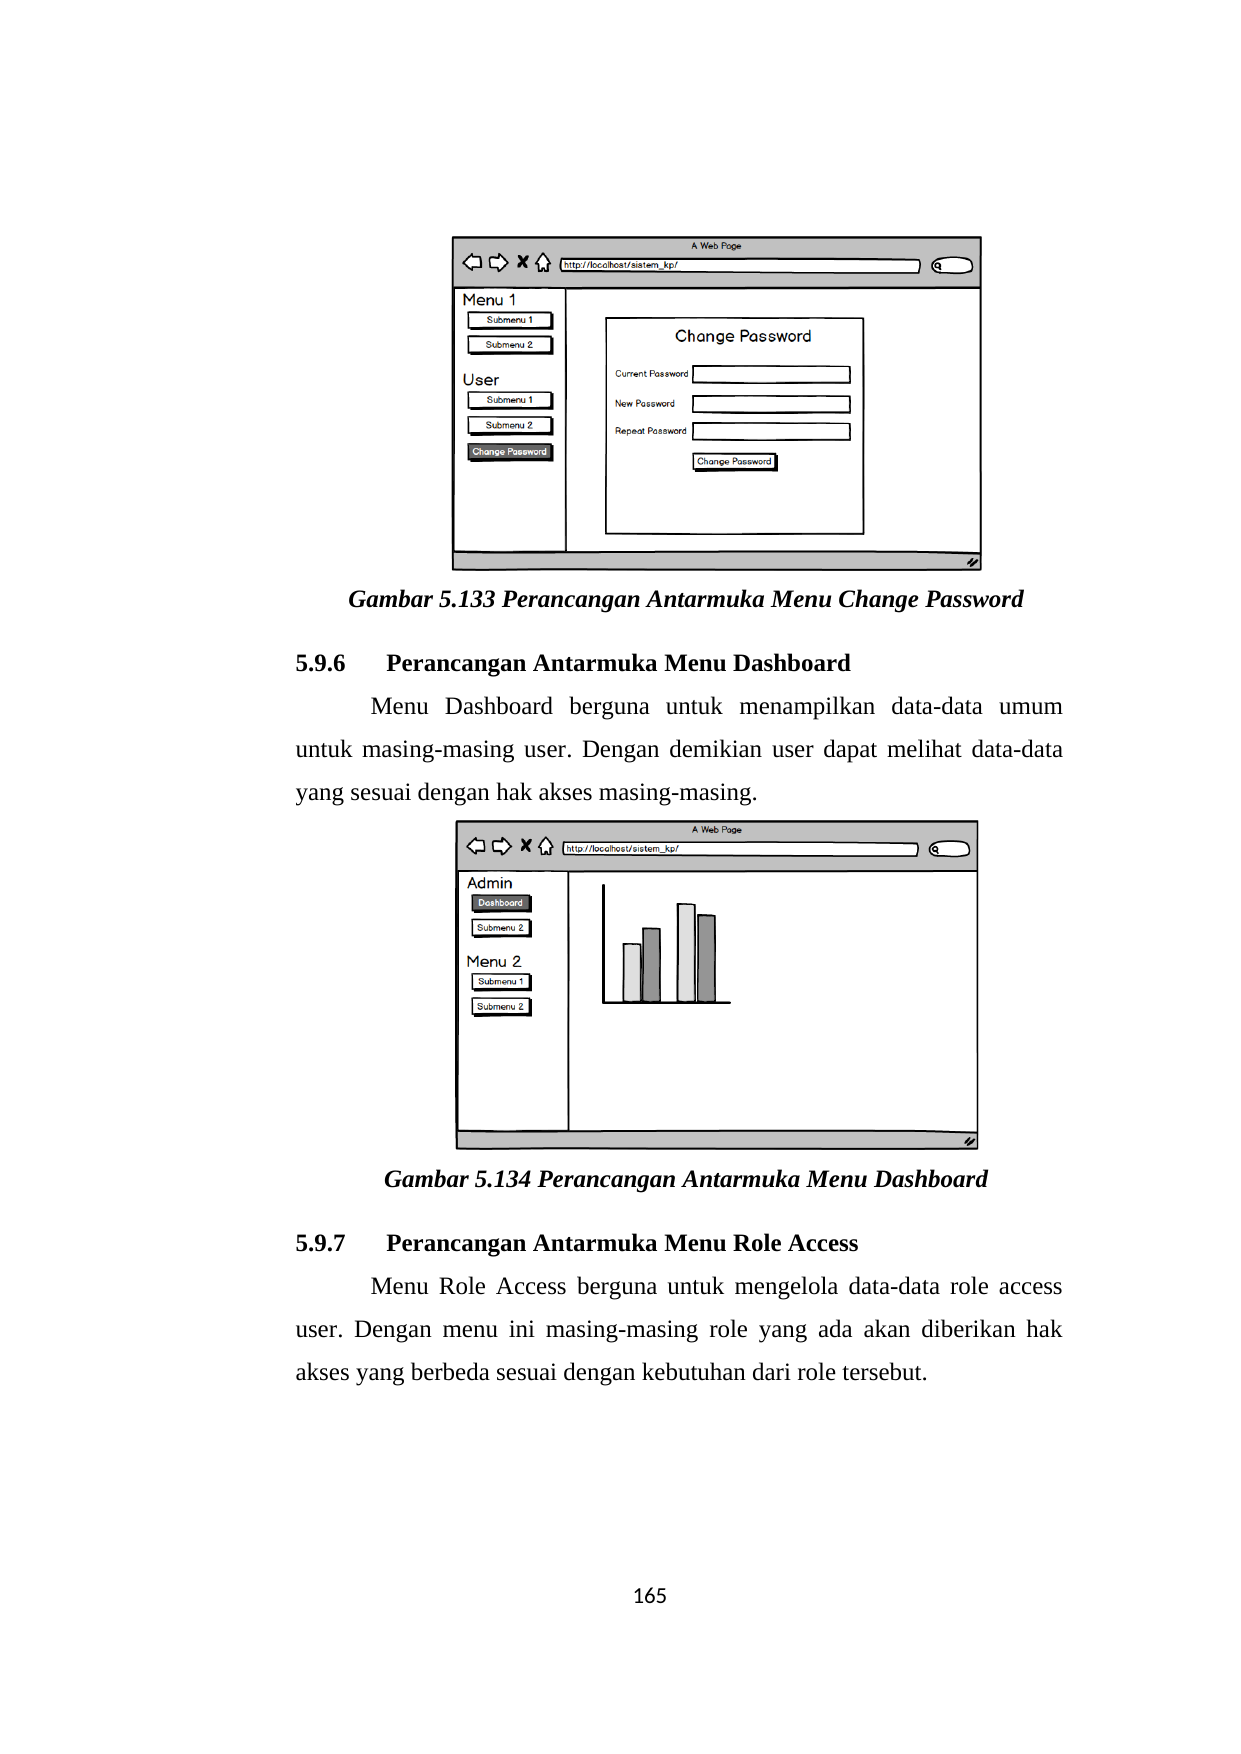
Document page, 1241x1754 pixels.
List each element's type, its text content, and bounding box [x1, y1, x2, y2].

picture [455, 820, 979, 1150]
picture [451, 236, 982, 571]
text Gambar 5.134 Perancangan Antarmuka Menu Dashboard [311, 1164, 1063, 1193]
subtitle Perancangan Antarmuka Menu Role Access [295, 1228, 1063, 1257]
text Menu Role Access berguna untuk mengelola data-data role access user. Dengan menu ini masing-masing role yang ada akan diberikan hak akses yang berbeda sesuai dengan kebutuhan dari role tersebut. [295, 1271, 1063, 1386]
subtitle Perancangan Antarmuka Menu Dashboard [295, 648, 1063, 677]
text Gambar 5.133 Perancangan Antarmuka Menu Change Password [311, 584, 1063, 613]
text Menu Dashboard berguna untuk menampilkan data-data umum untuk masing-masing user. Dengan demikian user dapat melihat data-data yang sesuai dengan hak akses masing-masing. [295, 691, 1063, 806]
